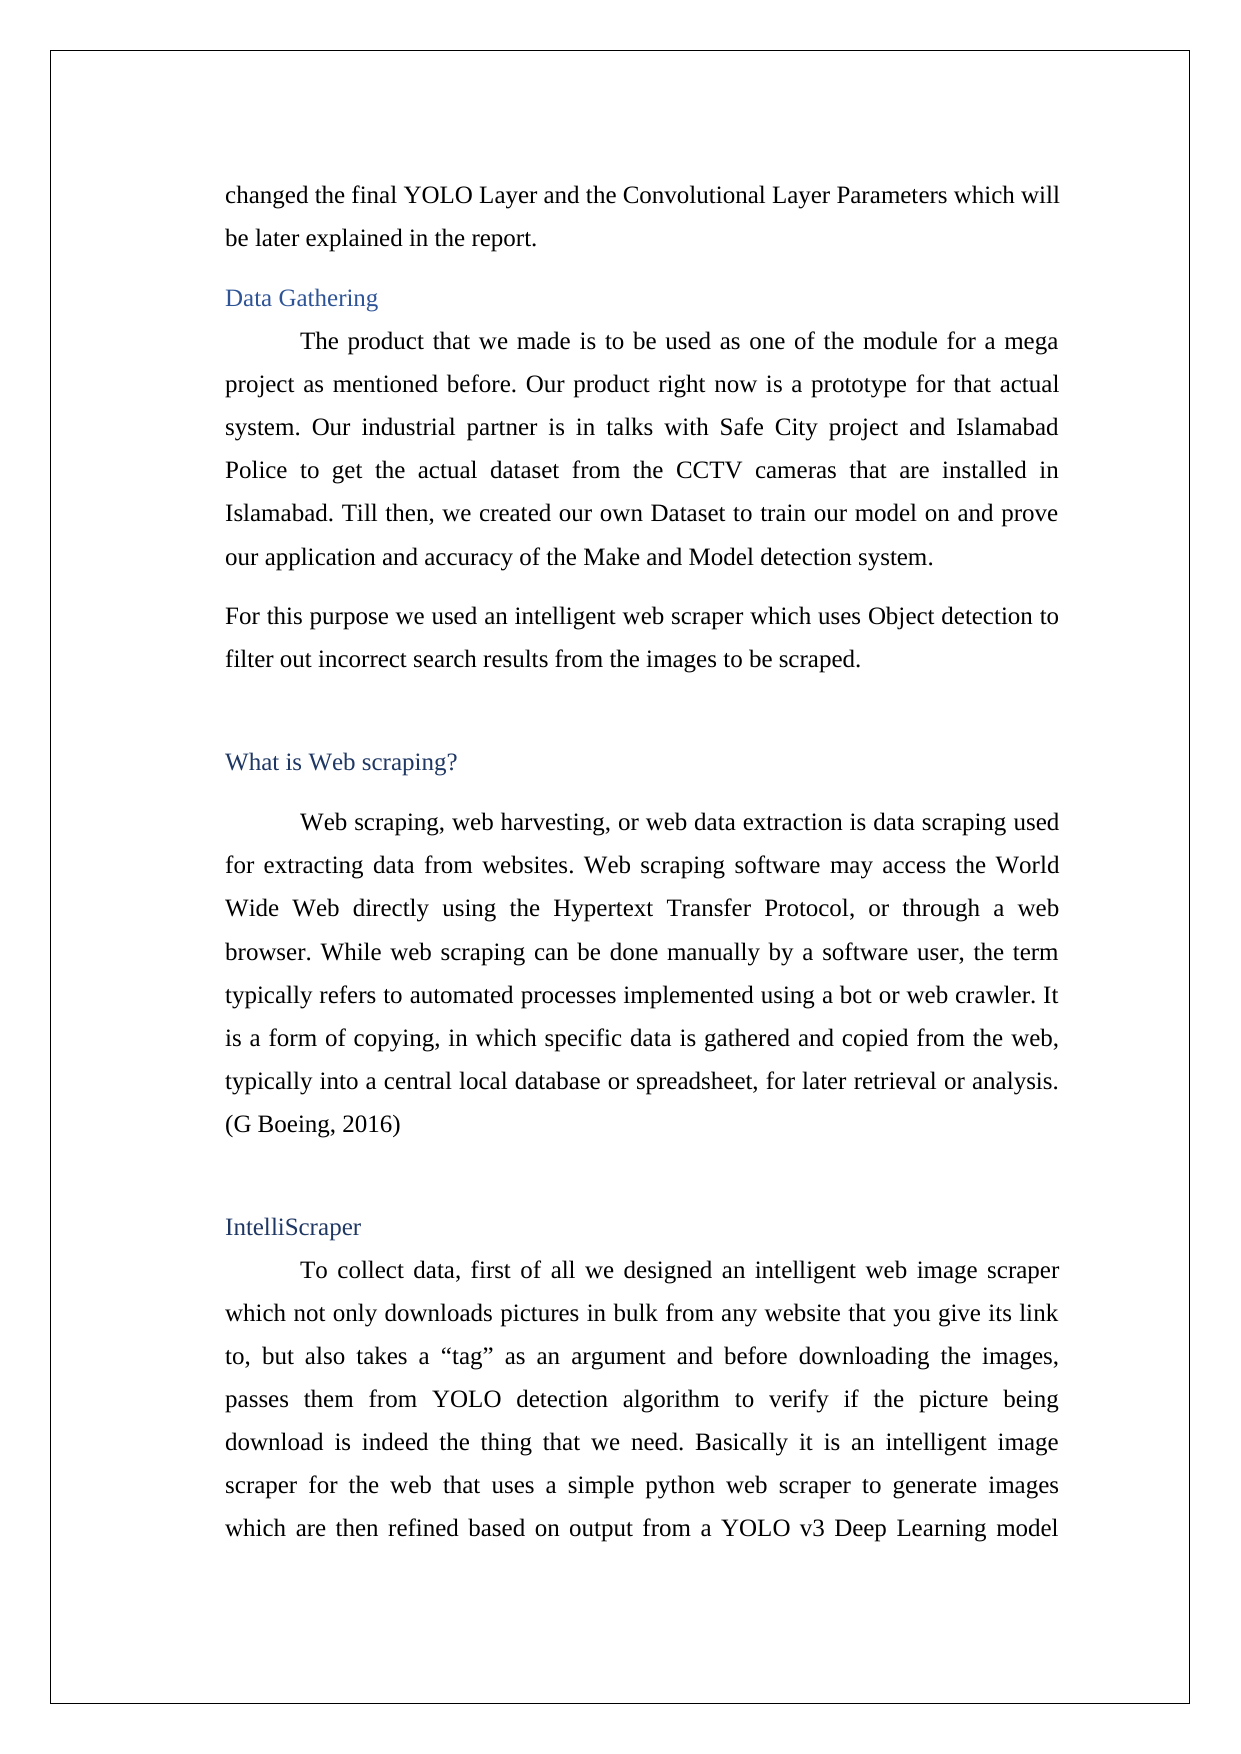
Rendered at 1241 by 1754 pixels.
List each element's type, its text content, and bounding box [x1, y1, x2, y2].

text The product that we made is to be used as one of the module for a mega project as mentioned before. Our product right now is a prototype for that actual system. Our industrial partner is in talks with Safe City project and Islamabad Police to get the actual dataset from the CCTV cameras that are installed in Islamabad. Till then, we created our own Dataset to train our model on and prove our application and accuracy of the Make and Model detection system. [225, 326, 1060, 570]
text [225, 180, 1060, 252]
text What is Web scraping? [225, 704, 1060, 776]
subtitle IntelliScraper [225, 1168, 1060, 1240]
text Web scraping, web harvesting, or web data extraction is data scraping used for extracting data from websites. Web scraping software may access the World Wide Web directly using the Hypertext Transfer Protocol, or through a web browser. While web scraping can be done manually by a software user, the term typically refers to automated processes implemented using a bot or web crawler. It is a form of copying, in which specific data is gathered and copied from the web, typically into a central local database or spreadsheet, for later retrieval or analysis. [225, 807, 1060, 1137]
text For this purpose we used an intelligent web scraper which uses Object detection to filter out incorrect search results from the images to be scraped. [225, 601, 1060, 673]
subtitle Data Gathering [225, 283, 1060, 312]
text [225, 1255, 1060, 1542]
